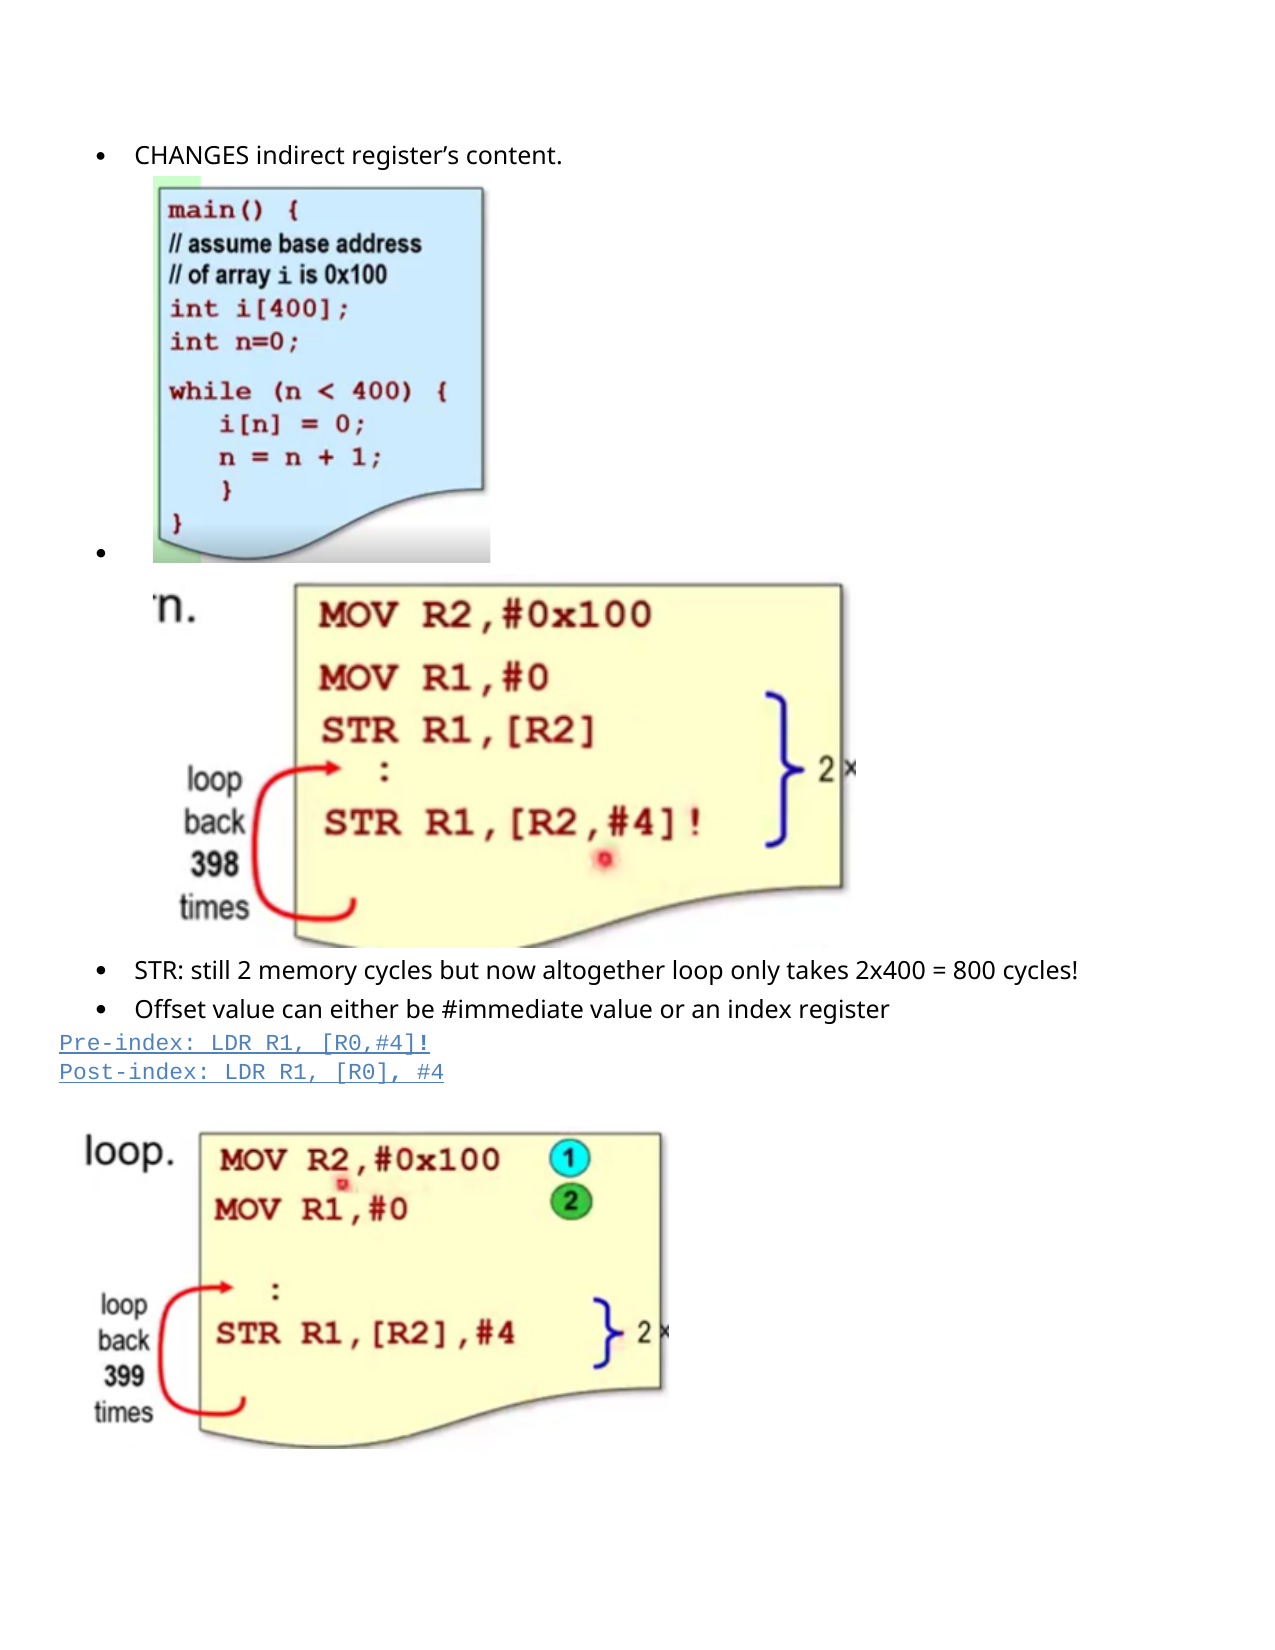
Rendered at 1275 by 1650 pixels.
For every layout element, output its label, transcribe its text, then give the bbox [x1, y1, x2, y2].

text Pre-index: LDR R1, [R0,#4]! [59, 1031, 1216, 1057]
text Post-index: LDR R1, [R0], #4 [59, 1061, 1216, 1087]
list STR: still 2 memory cycles but now altogether loop only takes 2x400 = 800 cycles! [97, 953, 1216, 987]
list Offset value can either be #immediate value or an index register [97, 992, 1216, 1026]
list CHANGES indirect register’s content. [97, 137, 1216, 172]
